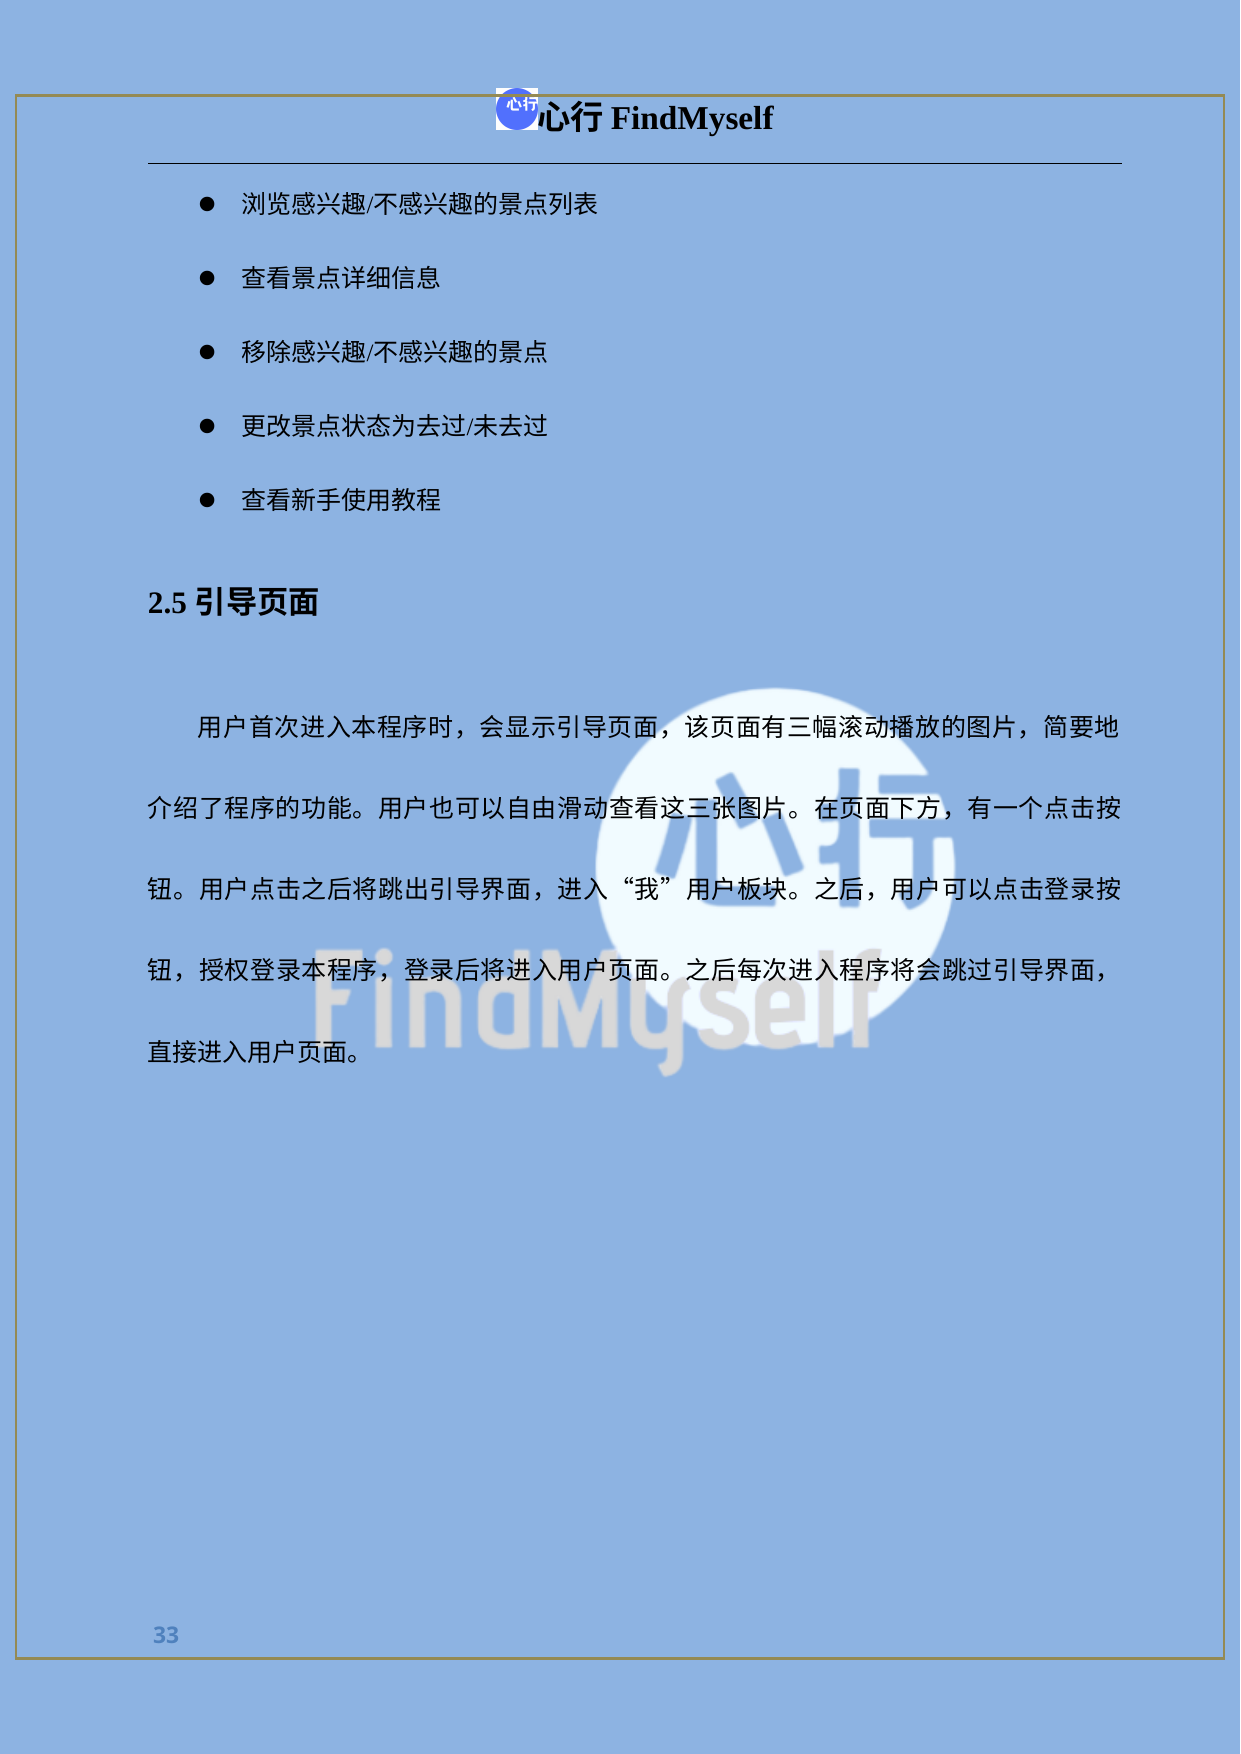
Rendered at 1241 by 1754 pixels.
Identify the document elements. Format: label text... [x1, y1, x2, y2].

picture [496, 88, 538, 94]
text 2.5 引导页面 [148, 568, 1122, 633]
list 移除感兴趣/不感兴趣的景点 [198, 318, 1122, 383]
list 查看景点详细信息 [198, 244, 1122, 309]
picture [496, 97, 538, 130]
text 用户首次进入本程序时，会显示引导页面，该页面有三幅滚动播放的图片，简要地介绍了程序的功能。用户也可以自由滑动查看这三张图片。在页面下方，有一个点击按钮。用户点击之后将跳出引导界面，进入“我”用户板块。之后，用户可以点击登录按钮，授权登录本程序，登录后将进入用户页面。之后每次进入程序将会跳过引导界面，直接进入用户页面。 [148, 693, 1122, 1083]
list 查看新手使用教程 [198, 466, 1122, 531]
list 浏览感兴趣/不感兴趣的景点列表 [198, 170, 1122, 235]
list 更改景点状态为去过/未去过 [198, 392, 1122, 457]
